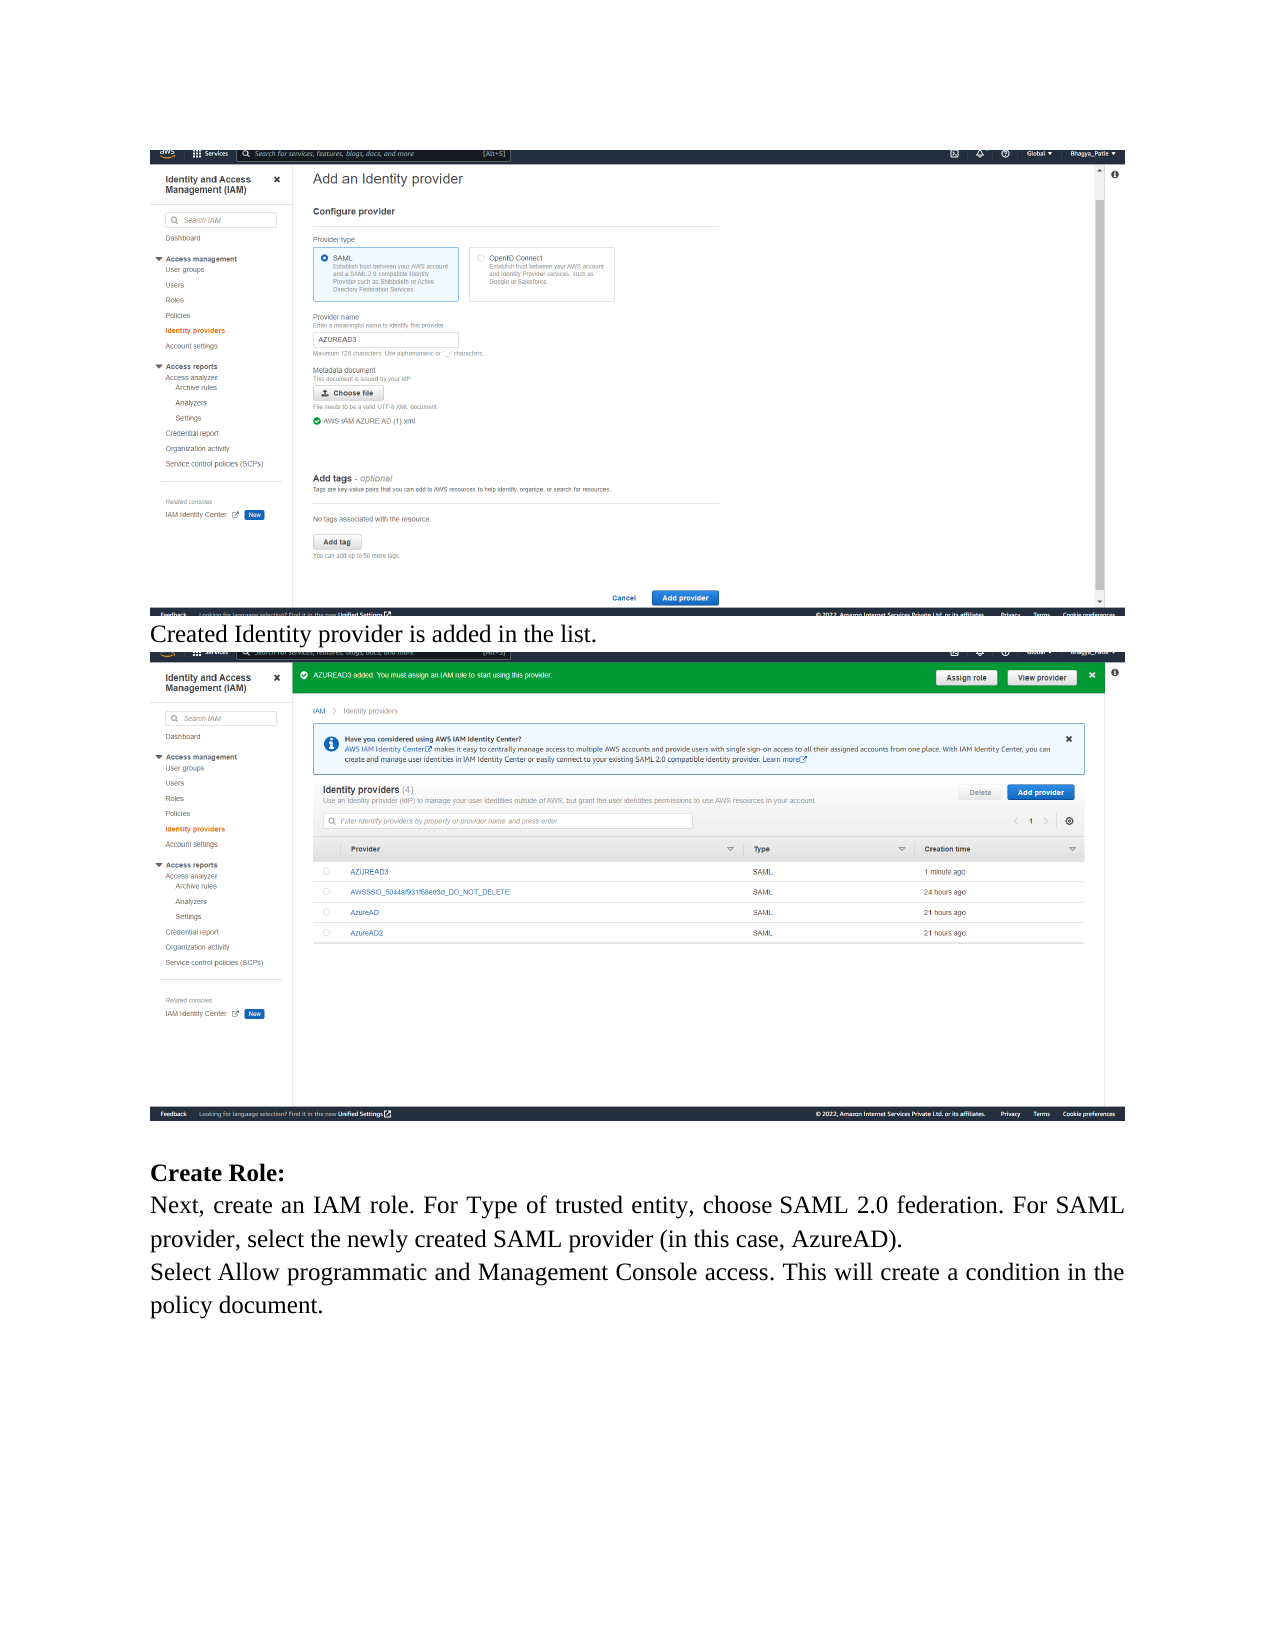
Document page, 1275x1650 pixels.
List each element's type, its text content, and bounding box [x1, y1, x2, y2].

text Created Identity provider is added in the list. [150, 619, 1125, 648]
picture [150, 150, 1125, 616]
text Next, create an IAM role. For Type of trusted entity, choose SAML 2.0 federation. For SAML provider, select the newly created SAML provider (in this case, AzureAD). [150, 1191, 1125, 1252]
picture [150, 652, 1125, 1121]
text Select Allow programmatic and Management Console access. This will create a condition in the policy document. [150, 1257, 1125, 1318]
subtitle Create Role: [150, 1158, 1125, 1186]
